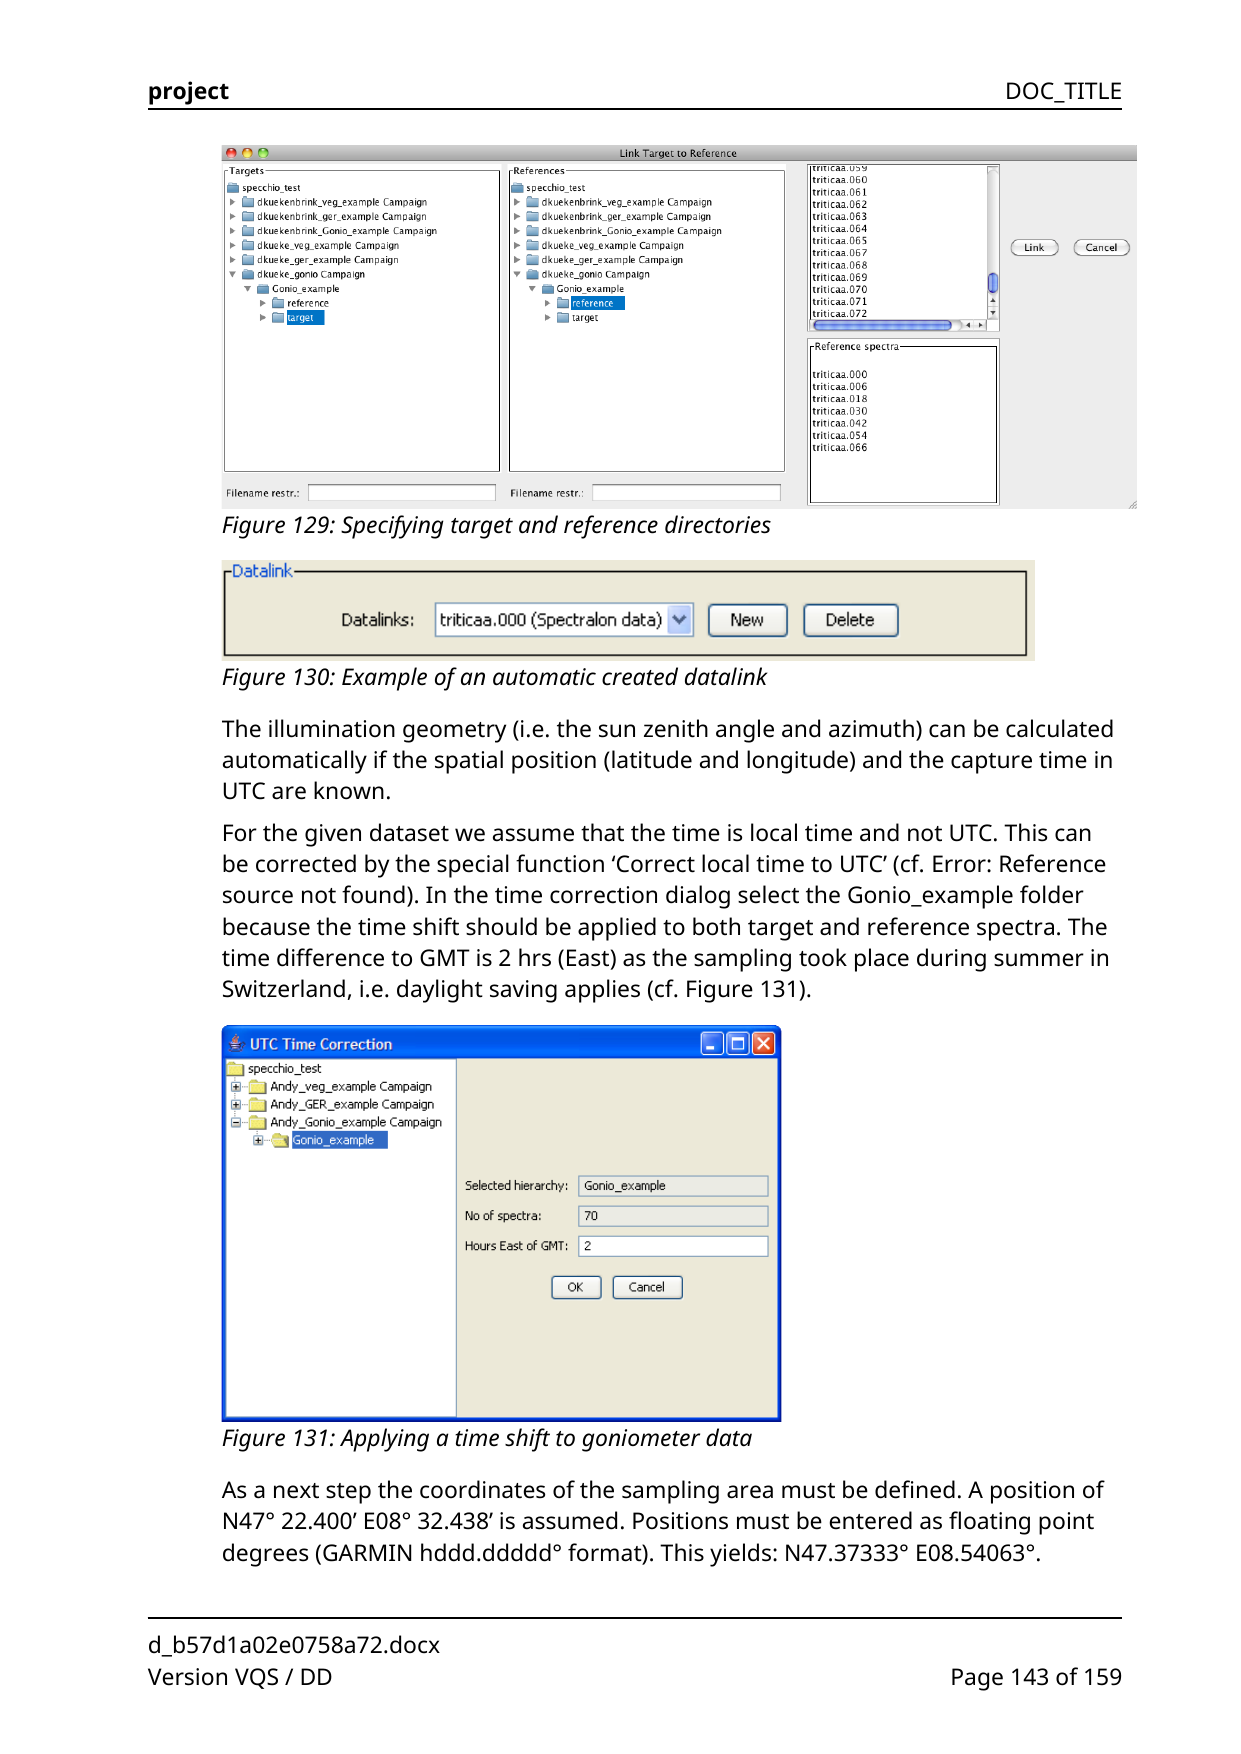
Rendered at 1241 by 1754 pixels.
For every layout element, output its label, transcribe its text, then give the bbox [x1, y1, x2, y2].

picture [221, 1025, 782, 1422]
picture [221, 145, 1137, 509]
text The illumination geometry (i.e. the sun zenith angle and azimuth) can be calculated automatically if the spatial position (latitude and longitude) and the capture time in UTC are known. [222, 713, 1122, 806]
picture [221, 560, 1035, 661]
text As a next step the coordinates of the sampling area must be defined. A position of N47° 22.400’ E08° 32.438’ is assumed. Positions must be entered as floating point degrees (GARMIN hddd.ddddd° format). This yields: N47.37333° E08.54063°. [222, 1474, 1122, 1568]
